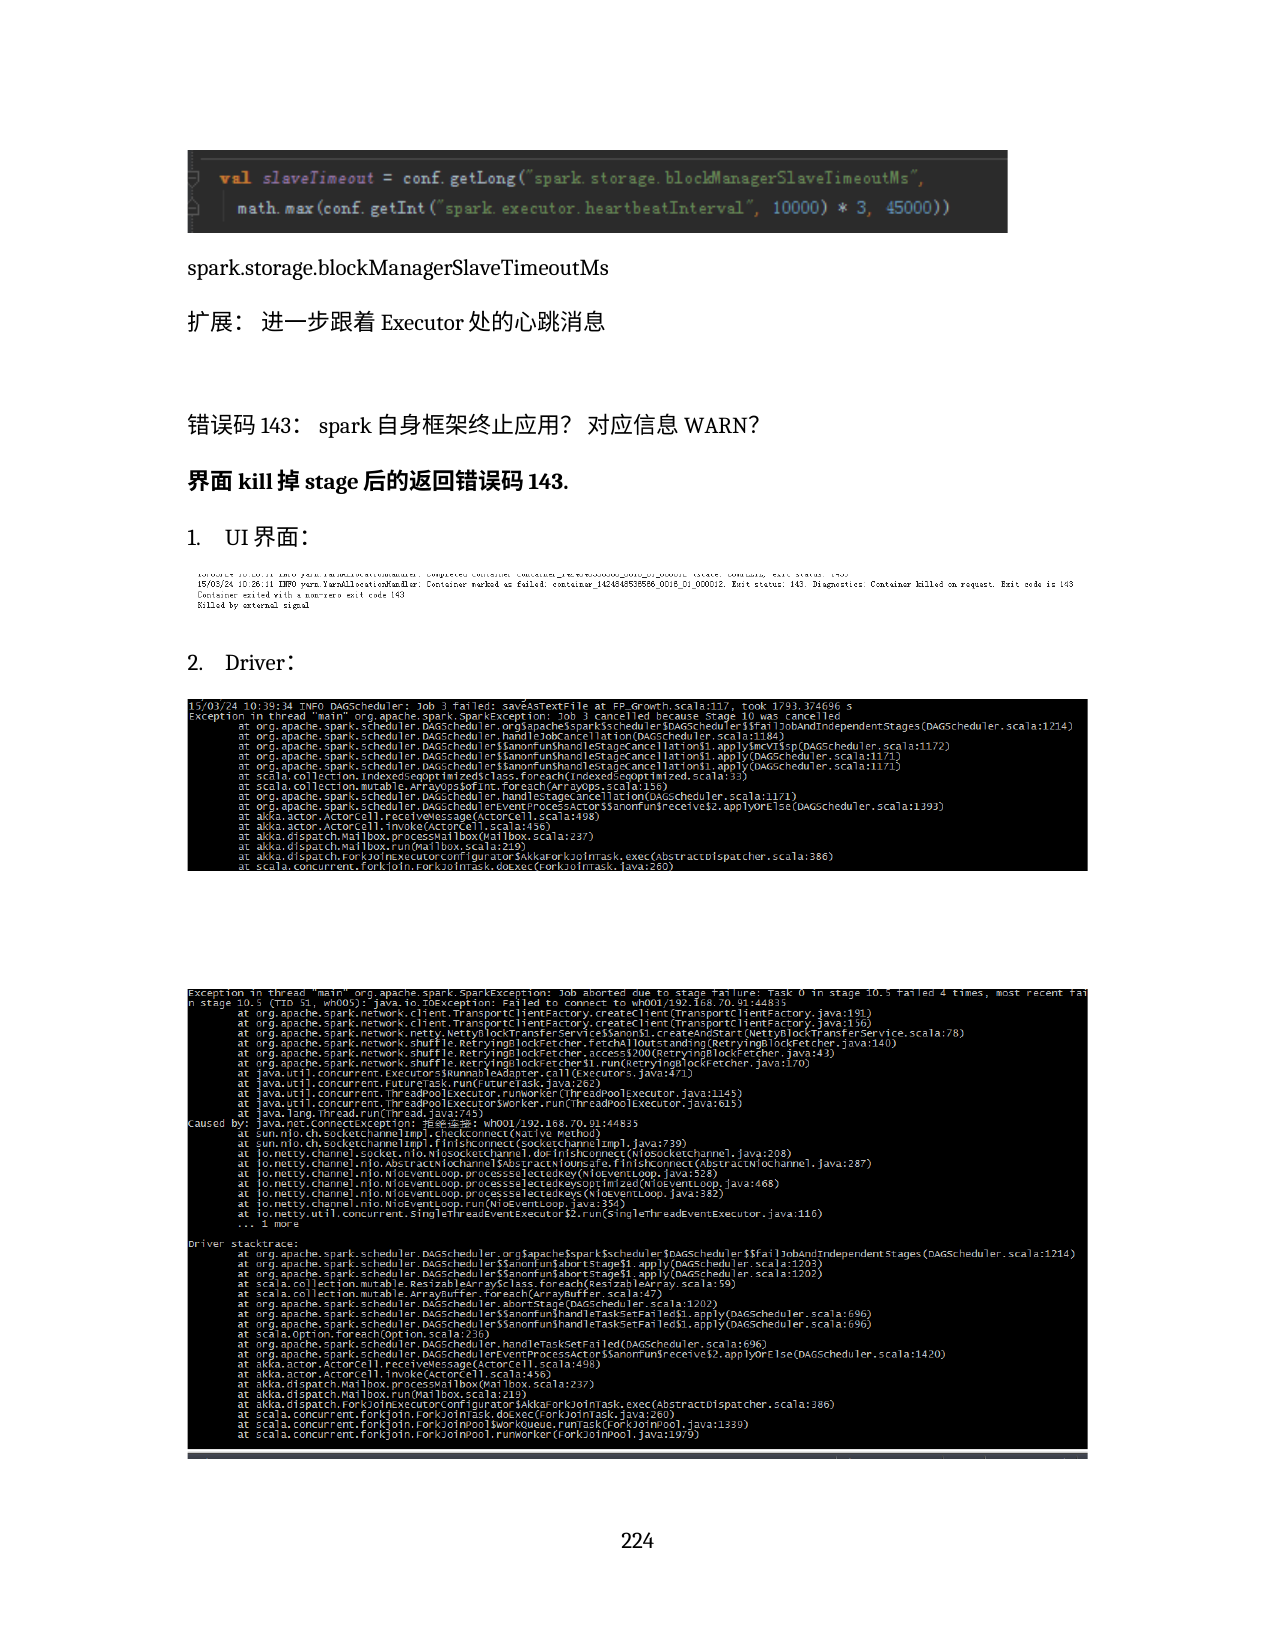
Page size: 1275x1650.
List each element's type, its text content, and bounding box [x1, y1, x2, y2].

text 错误码143： spark自身框架终止应用？ 对应信息WARN？ [187, 407, 1087, 441]
picture [187, 574, 1088, 622]
picture [187, 989, 1088, 1459]
list UI界面： [187, 519, 1087, 552]
list Driver： [187, 644, 1087, 677]
picture [187, 699, 1088, 871]
picture [187, 150, 1008, 233]
text 扩展： 进一步跟着Executor处的心跳消息 [187, 303, 1087, 337]
text spark.storage.blockManagerSlaveTimeoutMs [187, 255, 1087, 281]
text 界面kill掉stage后的返回错误码143. [187, 463, 1087, 496]
